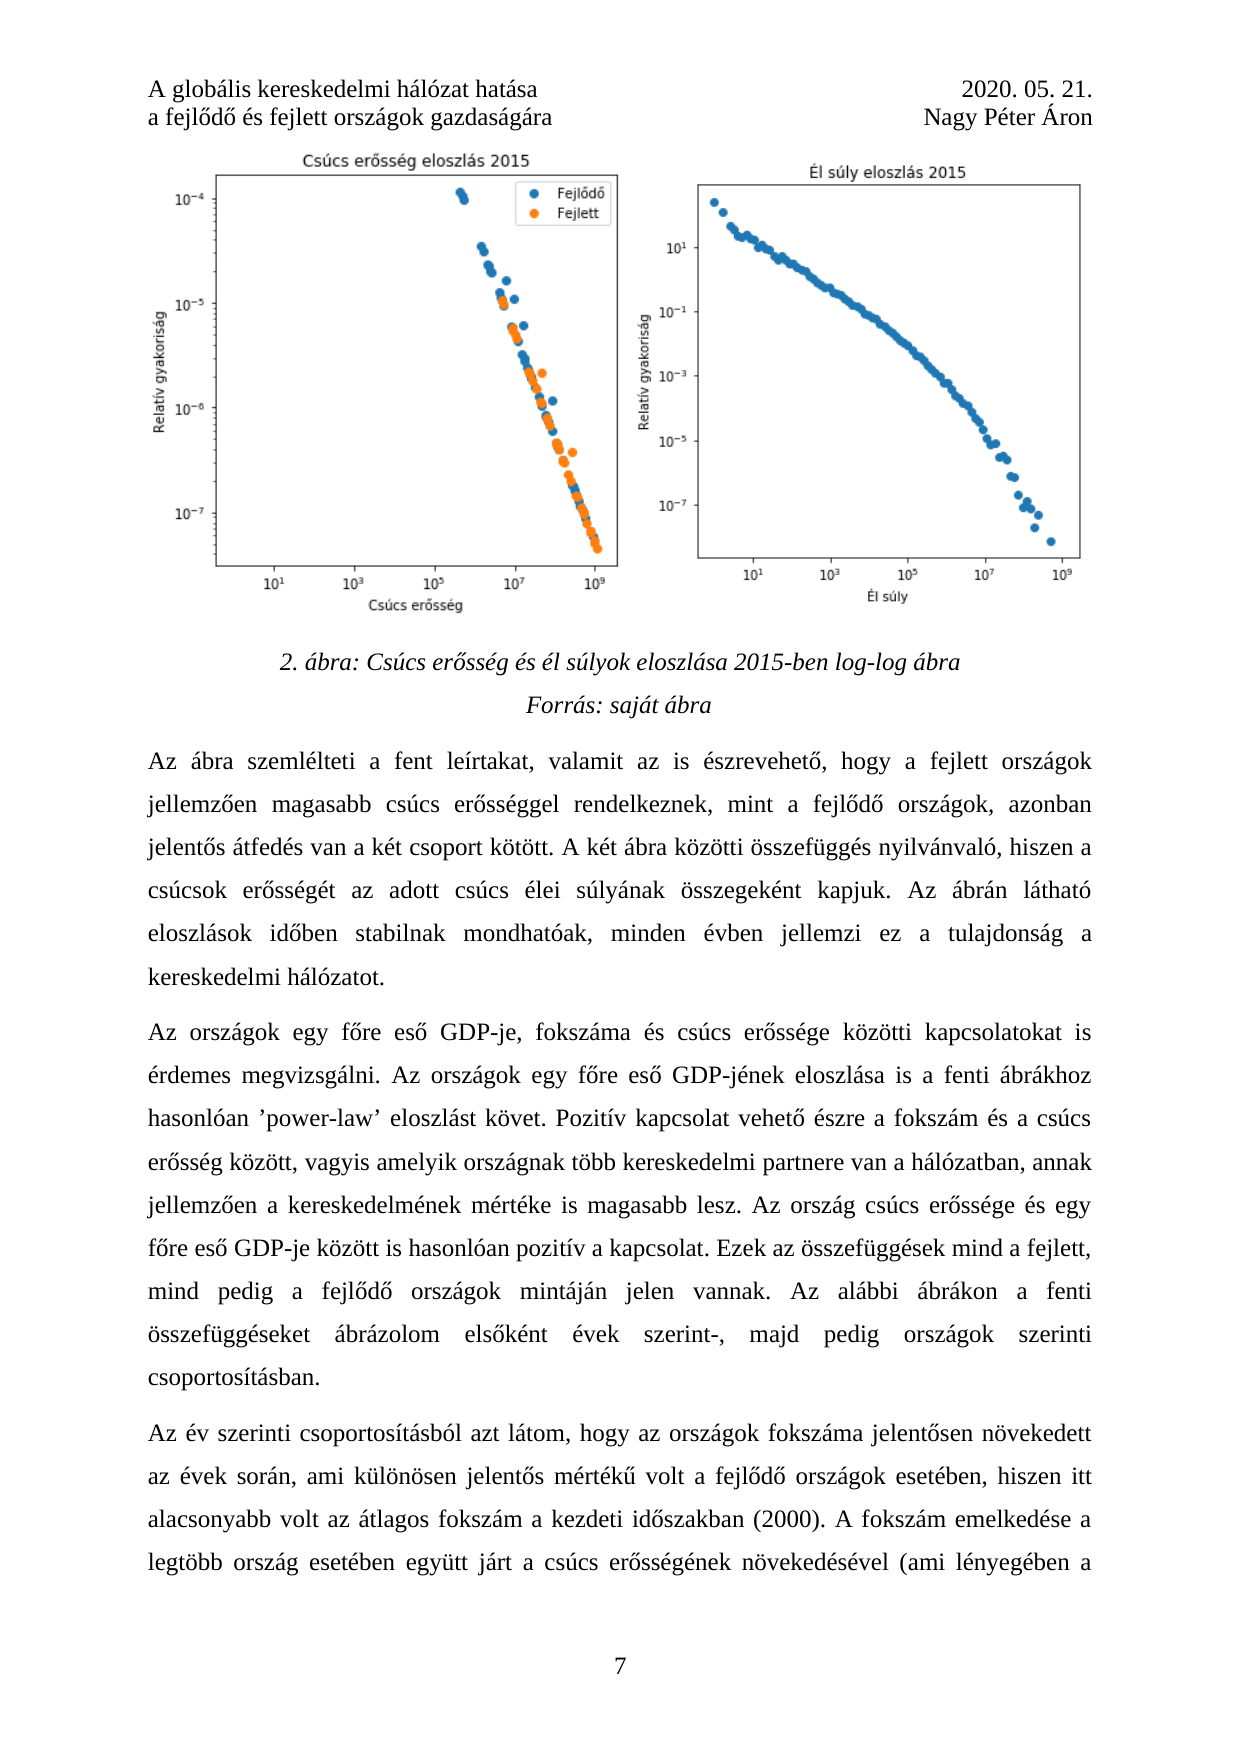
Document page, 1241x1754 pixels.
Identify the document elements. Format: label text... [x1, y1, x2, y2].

text 2. ábra: Csúcs erősség és él súlyok eloszlása 2015-ben log-log ábra Forrás: saját ábra [148, 647, 1093, 719]
picture [636, 158, 1092, 609]
text Az országok egy főre eső GDP-je, fokszáma és csúcs erőssége közötti kapcsolatokat is érdemes megvizsgálni. Az országok egy főre eső GDP-jének eloszlása is a fenti ábrákhoz hasonlóan ’power-law’ eloszlást követ. Pozitív kapcsolat vehető észre a fokszám és a csúcs erősség között, vagyis amelyik országnak több kereskedelmi partnere van a hálózatban, annak jellemzően a kereskedelmének mértéke is magasabb lesz. Az ország csúcs erőssége és egy főre eső GDP-je között is hasonlóan pozitív a kapcsolat. Ezek az összefüggések mind a fejlett, mind pedig a fejlődő országok mintáján jelen vannak. Az alábbi ábrákon a fenti összefüggéseket ábrázolom elsőként évek szerint-, majd pedig országok szerinti csoportosításban. [148, 1017, 1093, 1391]
picture [147, 147, 634, 621]
text Az ábra szemlélteti a fent leírtakat, valamit az is észrevehető, hogy a fejlett országok jellemzően magasabb csúcs erősséggel rendelkeznek, mint a fejlődő országok, azonban jelentős átfedés van a két csoport kötött. A két ábra közötti összefüggés nyilvánvaló, hiszen a csúcsok erősségét az adott csúcs élei súlyának összegeként kapjuk. Az ábrán látható eloszlások időben stabilnak mondhatóak, minden évben jellemzi ez a tulajdonság a kereskedelmi hálózatot. [148, 746, 1093, 990]
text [148, 1418, 1093, 1576]
